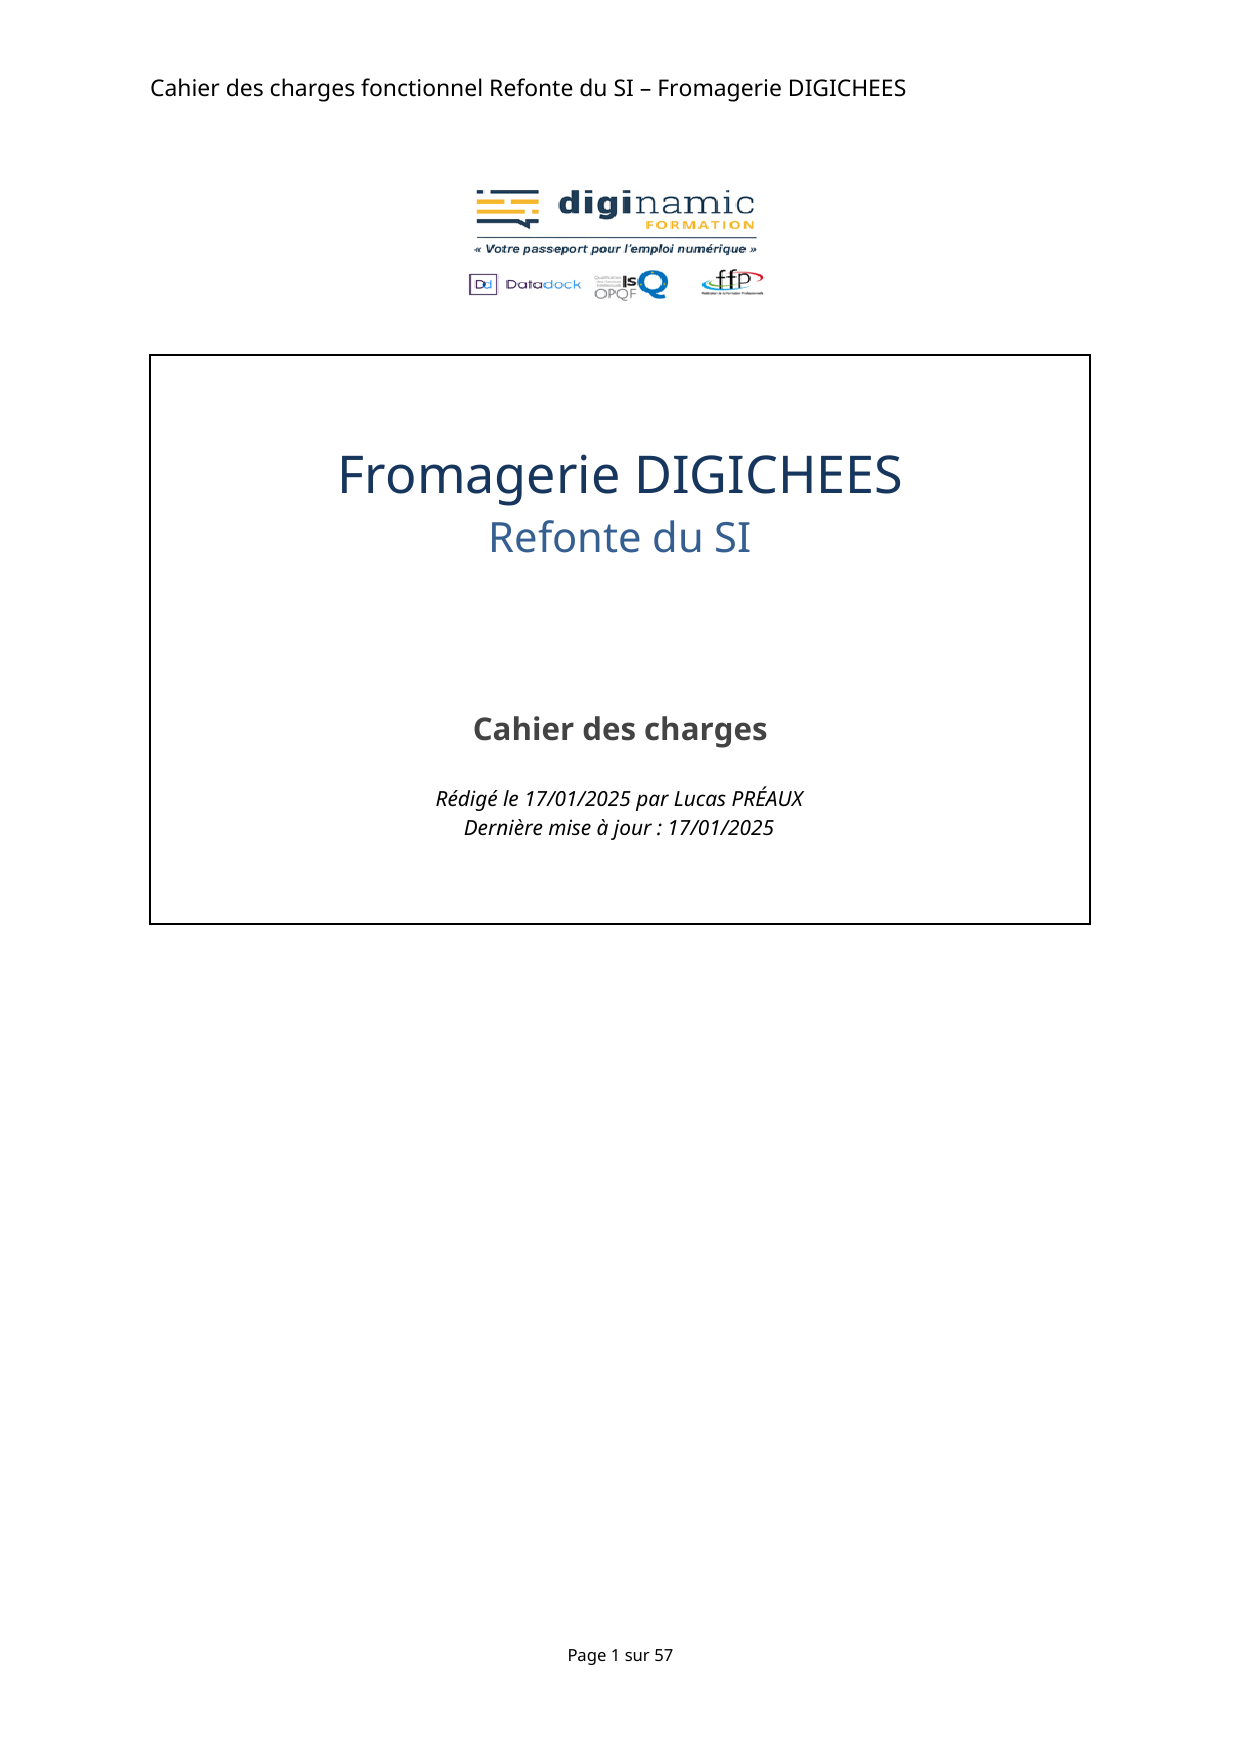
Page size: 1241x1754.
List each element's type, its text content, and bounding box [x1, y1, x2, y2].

picture [466, 168, 774, 306]
table_header Fromagerie DIGICHEES Refonte du SI Cahier des charges Rédigé le 17/01/2025 par Lucas PRÉAUX Dernière mise à jour : 17/01/2025 [151, 356, 1089, 922]
